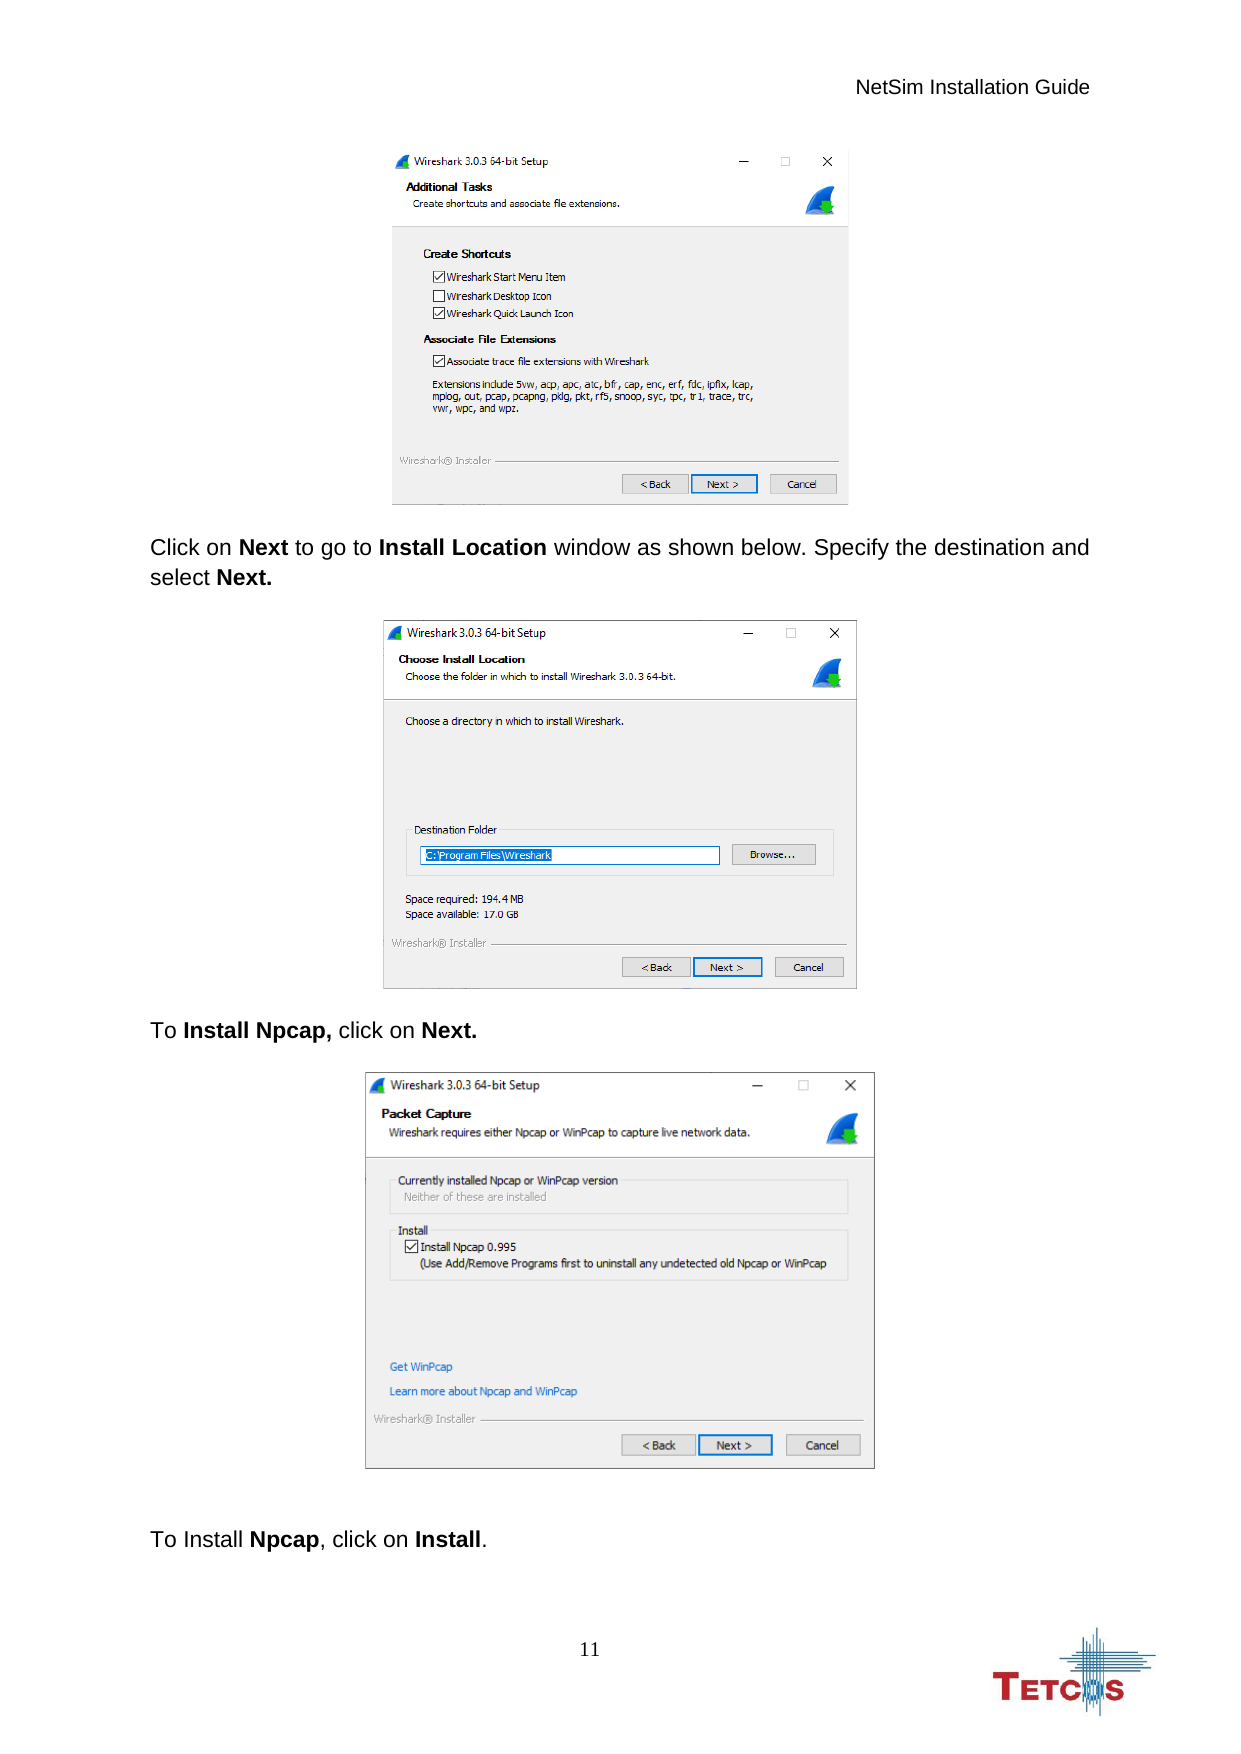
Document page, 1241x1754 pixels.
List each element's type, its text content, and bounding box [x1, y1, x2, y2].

picture [365, 1072, 875, 1469]
picture [392, 150, 849, 505]
text To Install Npcap, click on Install. [150, 1526, 1090, 1552]
text Click on Next to go to Install Location window as shown below. Specify the destination and select Next. [150, 533, 1090, 590]
picture [383, 620, 857, 989]
picture [990, 1625, 1157, 1717]
text To Install Npcap, click on Next. [150, 1017, 1090, 1043]
